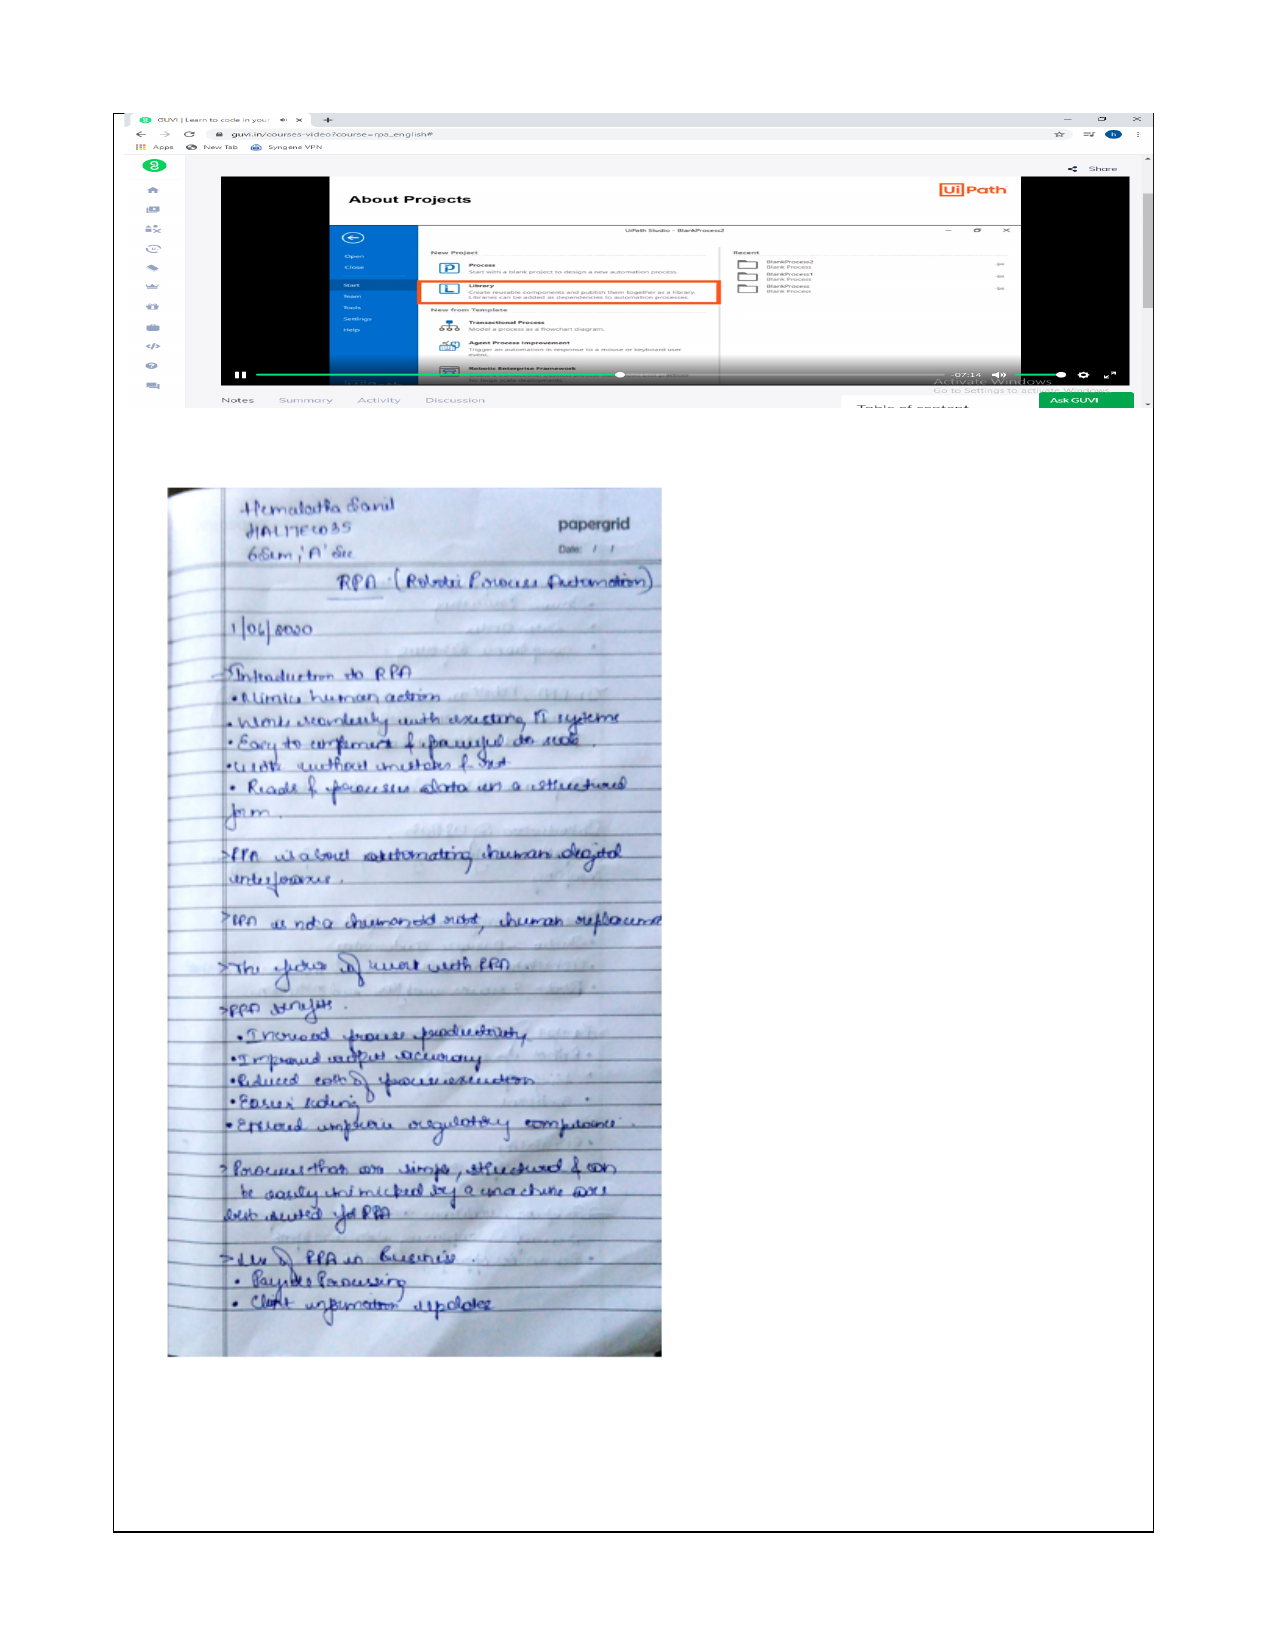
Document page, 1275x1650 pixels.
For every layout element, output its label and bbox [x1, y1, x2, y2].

table_cell [114, 114, 1153, 1531]
picture [124, 113, 1154, 408]
picture [124, 463, 773, 1440]
